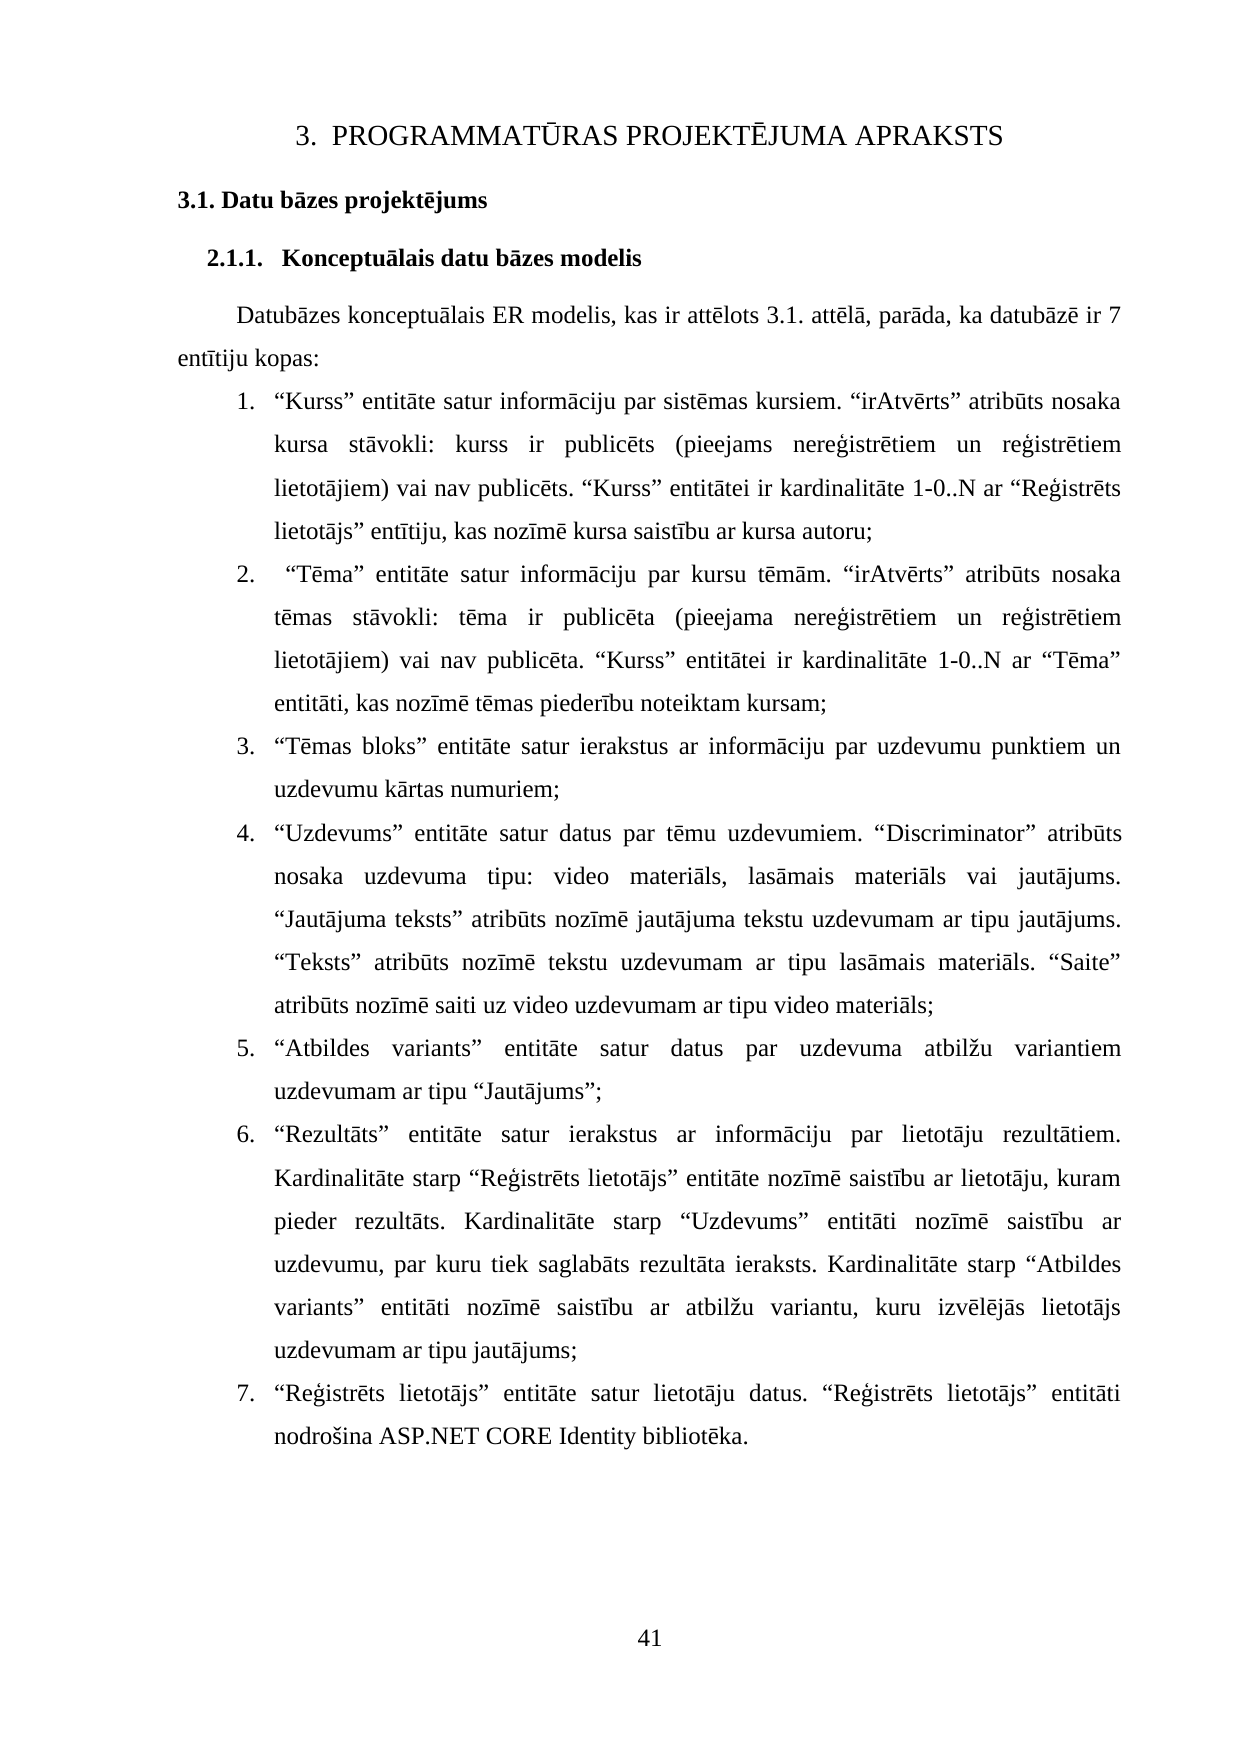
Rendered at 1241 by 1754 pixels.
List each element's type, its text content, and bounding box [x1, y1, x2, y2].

list “Tēmas bloks” entitāte satur ierakstus ar informāciju par uzdevumu punktiem un uzdevumu kārtas numuriem; [236, 731, 1122, 803]
list “Uzdevums” entitāte satur datus par tēmu uzdevumiem. “Discriminator” atribūts nosaka uzdevuma tipu: video materiāls, lasāmais materiāls vai jautājums. “Jautājuma teksts” atribūts nozīmē jautājuma tekstu uzdevumam ar tipu jautājums. “Teksts” atribūts nozīmē tekstu uzdevumam ar tipu lasāmais materiāls. “Saite” atribūts nozīmē saiti uz video uzdevumam ar tipu video materiāls; [236, 818, 1122, 1019]
subtitle 3. PROGRAMMATŪRAS PROJEKTĒJUMA APRAKSTS [177, 118, 1122, 152]
subtitle 3.1. Datu bāzes projektējums [177, 185, 1122, 214]
list “Kurss” entitāte satur informāciju par sistēmas kursiem. “irAtvērts” atribūts nosaka kursa stāvokli: kurss ir publicēts (pieejams nereģistrētiem un reģistrētiem lietotājiem) vai nav publicēts. “Kurss” entitātei ir kardinalitāte 1-0..N ar “Reģistrēts lietotājs” entītiju, kas nozīmē kursa saistību ar kursa autoru; [236, 386, 1122, 544]
text Datubāzes konceptuālais ER modelis, kas ir attēlots 3.1. attēlā, parāda, ka datubāzē ir 7 entītiju kopas: [177, 300, 1122, 372]
list “Tēma” entitāte satur informāciju par kursu tēmām. “irAtvērts” atribūts nosaka tēmas stāvokli: tēma ir publicēta (pieejama nereģistrētiem un reģistrētiem lietotājiem) vai nav publicēta. “Kurss” entitātei ir kardinalitāte 1-0..N ar “Tēma” entitāti, kas nozīmē tēmas piederību noteiktam kursam; [236, 559, 1122, 717]
list “Atbildes variants” entitāte satur datus par uzdevuma atbilžu variantiem uzdevumam ar tipu “Jautājums”; [236, 1033, 1122, 1105]
list “Rezultāts” entitāte satur ierakstus ar informāciju par lietotāju rezultātiem. Kardinalitāte starp “Reģistrēts lietotājs” entitāte nozīmē saistību ar lietotāju, kuram pieder rezultāts. Kardinalitāte starp “Uzdevums” entitāti nozīmē saistību ar uzdevumu, par kuru tiek saglabāts rezultāta ieraksts. Kardinalitāte starp “Atbildes variants” entitāti nozīmē saistību ar atbilžu variantu, kuru izvēlējās lietotājs uzdevumam ar tipu jautājums; [236, 1119, 1122, 1364]
list “Reģistrēts lietotājs” entitāte satur lietotāju datus. “Reģistrēts lietotājs” entitāti nodrošina ASP.NET CORE Identity bibliotēka. [236, 1378, 1122, 1450]
subtitle Konceptuālais datu bāzes modelis [207, 243, 1122, 271]
